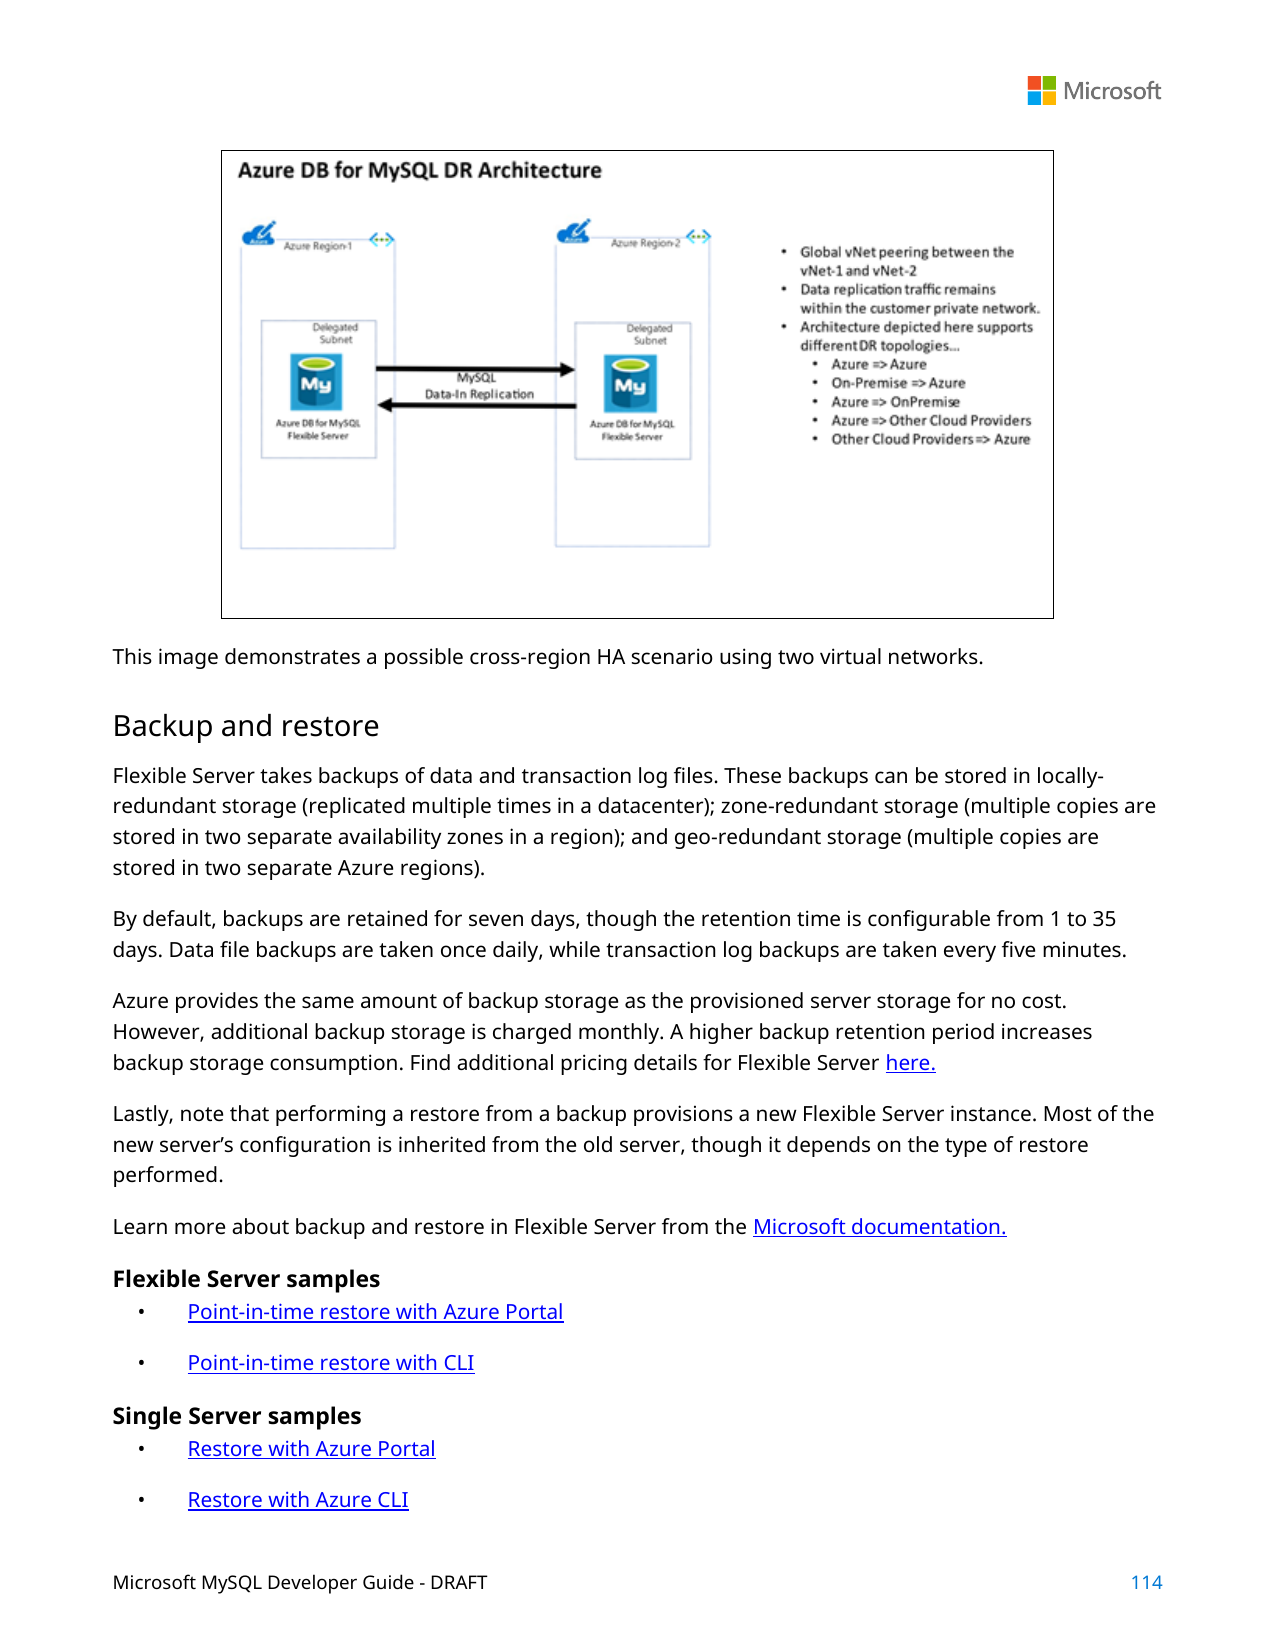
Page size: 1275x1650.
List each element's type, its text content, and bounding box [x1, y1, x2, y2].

subtitle Backup and restore [112, 706, 1162, 745]
picture [222, 151, 1053, 618]
text Azure provides the same amount of backup storage as the provisioned server storage for no cost. However, additional backup storage is charged monthly. A higher backup retention period increases backup storage consumption. Find additional pricing details for Flexible Server here. [112, 986, 1162, 1076]
text Flexible Server takes backups of data and transaction log files. These backups can be stored in locally-redundant storage (replicated multiple times in a datacenter); zone-redundant storage (multiple copies are stored in two separate availability zones in a region); and geo-redundant storage (multiple copies are stored in two separate Azure regions). [112, 761, 1162, 881]
list Point-in-time restore with Azure Portal [137, 1297, 1162, 1326]
list Restore with Azure Portal [137, 1434, 1162, 1462]
list Restore with Azure CLI [137, 1485, 1162, 1514]
text Learn more about backup and restore in Flexible Server from the Microsoft documentation. [112, 1212, 1162, 1240]
picture [1026, 75, 1163, 107]
text Lastly, note that performing a restore from a backup provisions a new Flexible Server instance. Most of the new server’s configuration is inherited from the old server, though it depends on the type of restore performed. [112, 1099, 1162, 1189]
text This image demonstrates a possible cross-region HA scenario using two virtual networks. [112, 642, 1162, 670]
list Point-in-time restore with CLI [137, 1348, 1162, 1377]
subtitle Flexible Server samples [112, 1263, 1162, 1294]
text By default, backups are retained for seven days, though the retention time is configurable from 1 to 35 days. Data file backups are taken once daily, while transaction log backups are taken every five minutes. [112, 904, 1162, 963]
subtitle Single Server samples [112, 1400, 1162, 1431]
